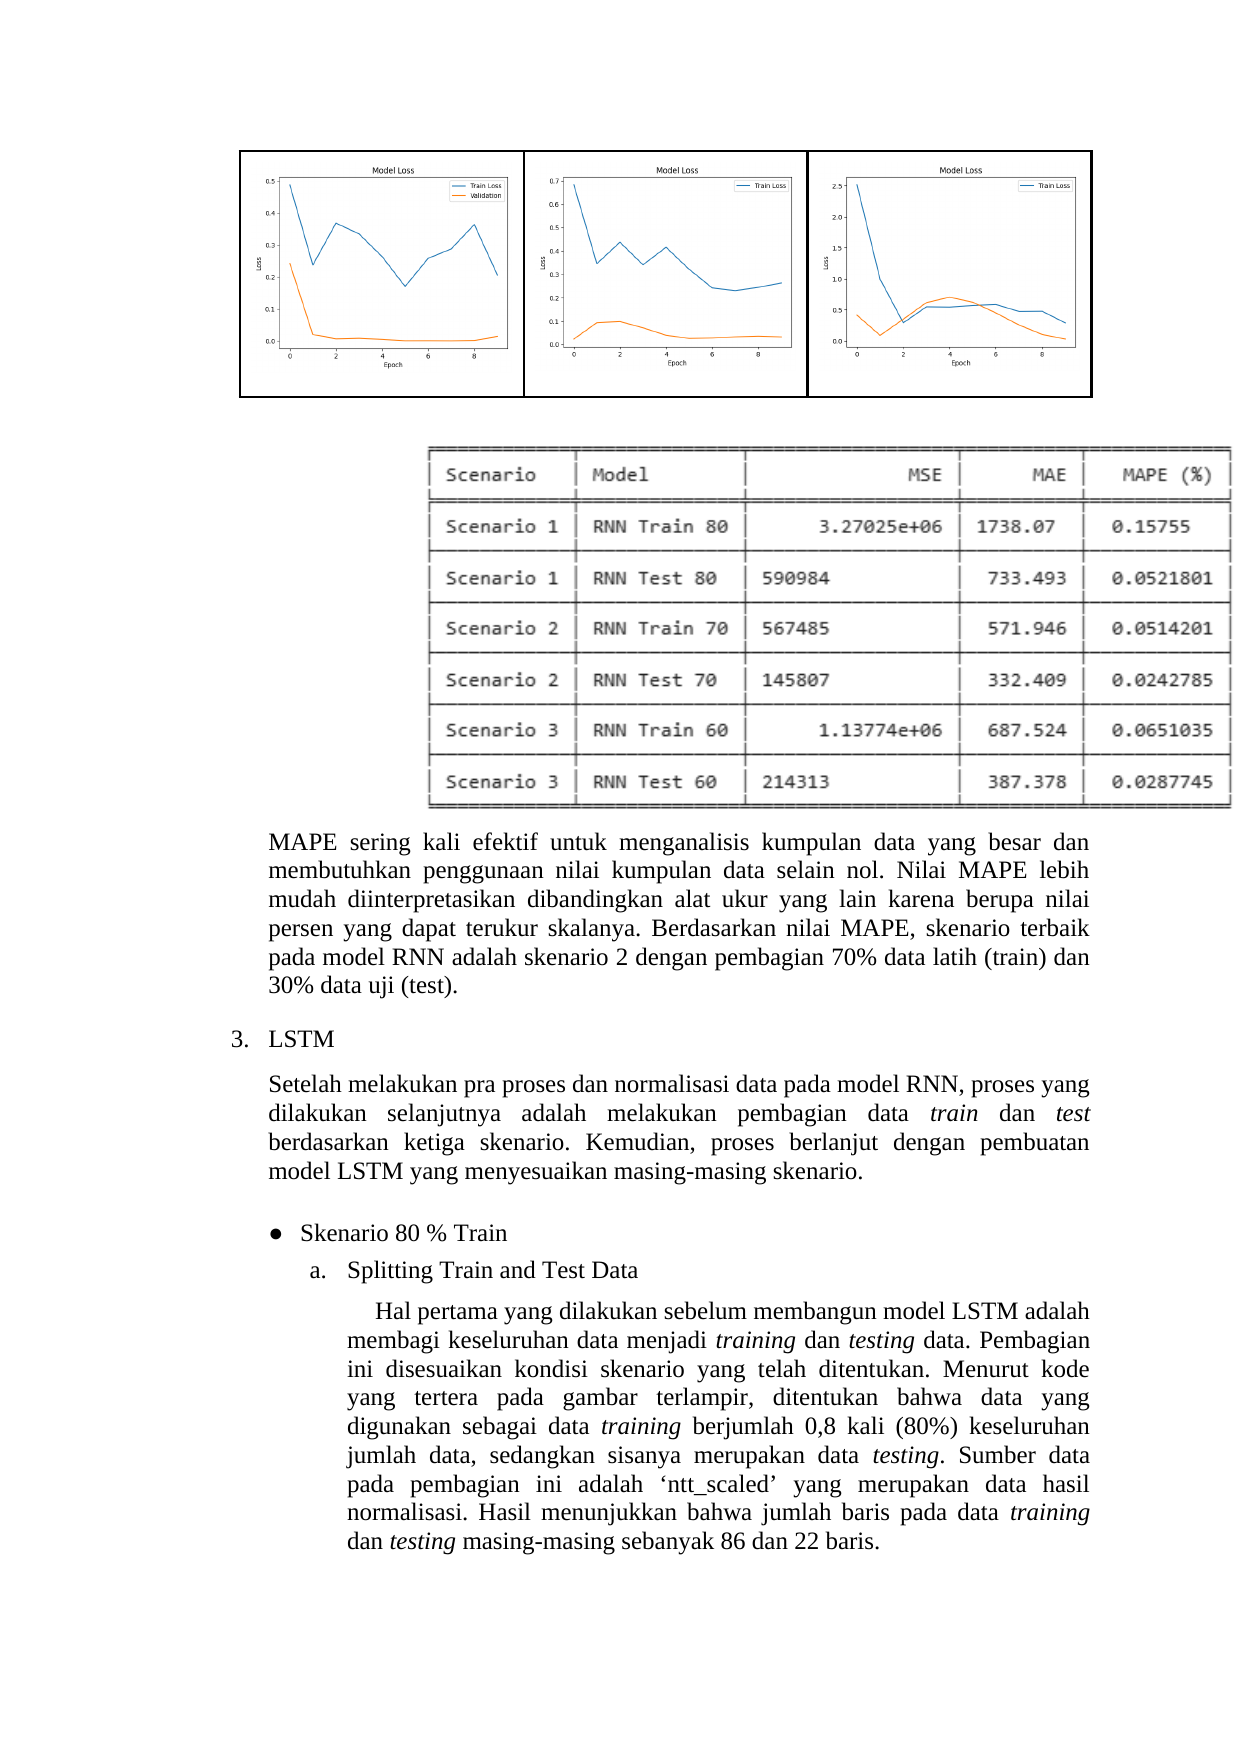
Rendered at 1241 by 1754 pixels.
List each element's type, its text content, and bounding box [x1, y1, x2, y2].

list Splitting Train and Test Data [309, 1255, 1090, 1284]
picture [418, 439, 1241, 815]
table_cell Loss Model [525, 152, 806, 396]
table_cell Loss Model [241, 152, 523, 396]
text MAPE sering kali efektif untuk menganalisis kumpulan data yang besar dan membutuhkan penggunaan nilai kumpulan data selain nol. Nilai MAPE lebih mudah diinterpretasikan dibandingkan alat ukur yang lain karena berupa nilai persen yang dapat terukur skalanya. Berdasarkan nilai MAPE, skenario terbaik pada model RNN adalah skenario 2 dengan pembagian 70% data latih (train) dan 30% data uji (test). [268, 827, 1090, 999]
subtitle LSTM [231, 1024, 1090, 1053]
picture [535, 162, 796, 371]
text Hal pertama yang dilakukan sebelum membangun model LSTM adalah membagi keseluruhan data menjadi training dan testing data. Pembagian ini disesuaikan kondisi skenario yang telah ditentukan. Menurut kode yang tertera pada gambar terlampir, ditentukan bahwa data yang digunakan sebagai data training berjumlah 0,8 kali (80%) keseluruhan jumlah data, sedangkan sisanya merupakan data testing. Sumber data pada pembagian ini adalah ‘ntt_scaled’ yang merupakan data hasil normalisasi. Hasil menunjukkan bahwa jumlah baris pada data training dan testing masing-masing sebanyak 86 dan 22 baris. [347, 1296, 1090, 1555]
text Setelah melakukan pra proses dan normalisasi data pada model RNN, proses yang dilakukan selanjutnya adalah melakukan pembagian data train dan test berdasarkan ketiga skenario. Kemudian, proses berlanjut dengan pembuatan model LSTM yang menyesuaikan masing-masing skenario. [268, 1069, 1090, 1184]
picture [818, 162, 1080, 371]
table_cell Loss Model [809, 152, 1090, 396]
picture [251, 162, 512, 373]
subtitle Skenario 80 % Train [268, 1218, 1090, 1247]
